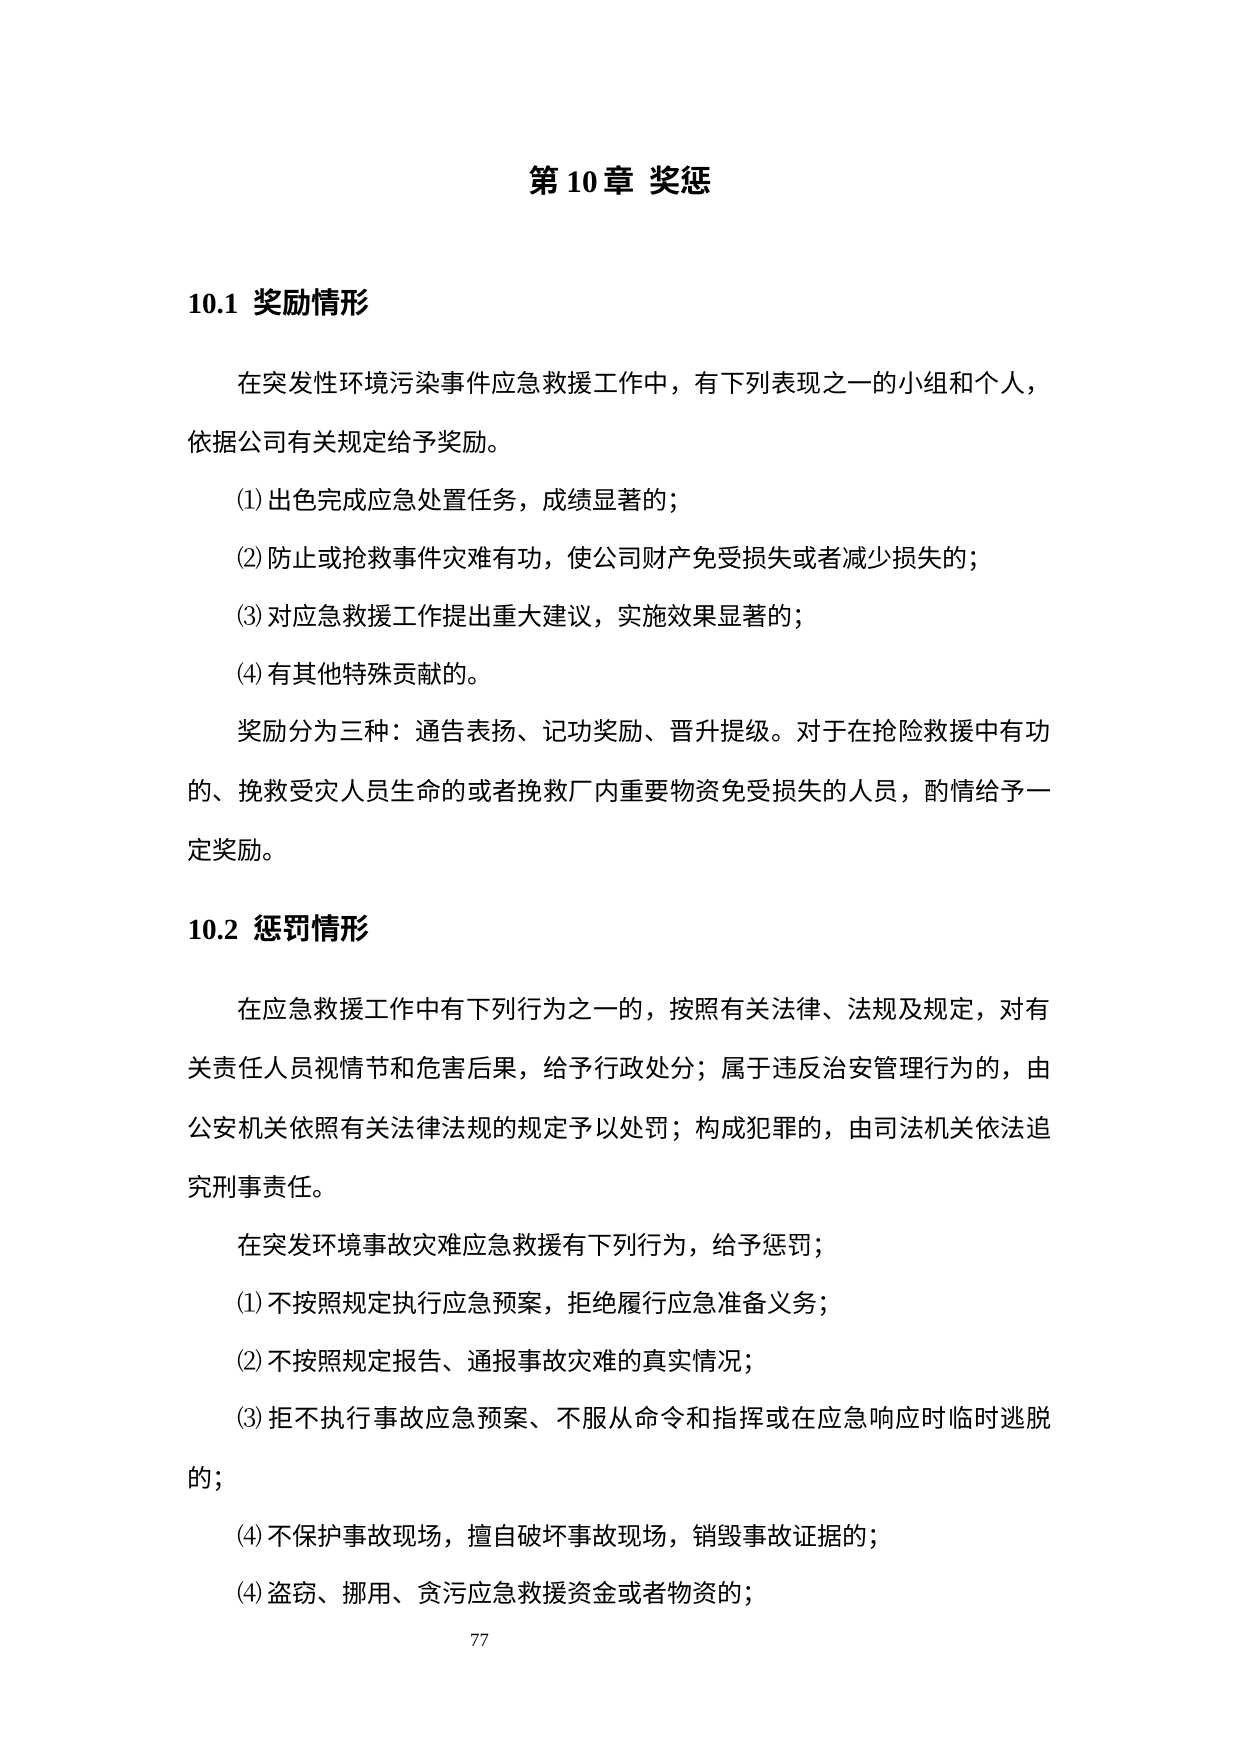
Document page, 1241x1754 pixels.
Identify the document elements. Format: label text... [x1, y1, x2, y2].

text 在突发环境事故灾难应急救援有下列行为，给予惩罚； [187, 1224, 1053, 1263]
text ⑶拒不执行事故应急预案、不服从命令和指挥或在应急响应时临时逃脱的； [187, 1397, 1053, 1496]
subtitle 10.2 惩罚情形 [187, 887, 1053, 966]
text ⑴不按照规定执行应急预案，拒绝履行应急准备义务； [187, 1282, 1053, 1321]
subtitle 10.1 奖励情形 [187, 261, 1053, 341]
text ⑷盗窃、挪用、贪污应急救援资金或者物资的； [187, 1572, 1053, 1612]
text ⑴出色完成应急处置任务，成绩显著的； [187, 479, 1053, 519]
text 奖励分为三种：通告表扬、记功奖励、晋升提级。对于在抢险救援中有功的、挽救受灾人员生命的或者挽救厂内重要物资免受损失的人员，酌情给予一定奖励。 [187, 710, 1053, 869]
text ⑷有其他特殊贡献的。 [187, 652, 1053, 692]
text ⑵不按照规定报告、通报事故灾难的真实情况； [187, 1339, 1053, 1379]
text ⑵防止或抢救事件灾难有功，使公司财产免受损失或者减少损失的； [187, 537, 1053, 576]
subtitle 第10章 奖惩 [187, 139, 1053, 219]
text 在突发性环境污染事件应急救援工作中，有下列表现之一的小组和个人，依据公司有关规定给予奖励。 [187, 362, 1053, 461]
text 在应急救援工作中有下列行为之一的，按照有关法律、法规及规定，对有关责任人员视情节和危害后果，给予行政处分；属于违反治安管理行为的，由公安机关依照有关法律法规的规定予以处罚；构成犯罪的，由司法机关依法追究刑事责任。 [187, 987, 1053, 1206]
text ⑶对应急救援工作提出重大建议，实施效果显著的； [187, 594, 1053, 634]
text ⑷不保护事故现场，擅自破坏事故现场，销毁事故证据的； [187, 1514, 1053, 1554]
